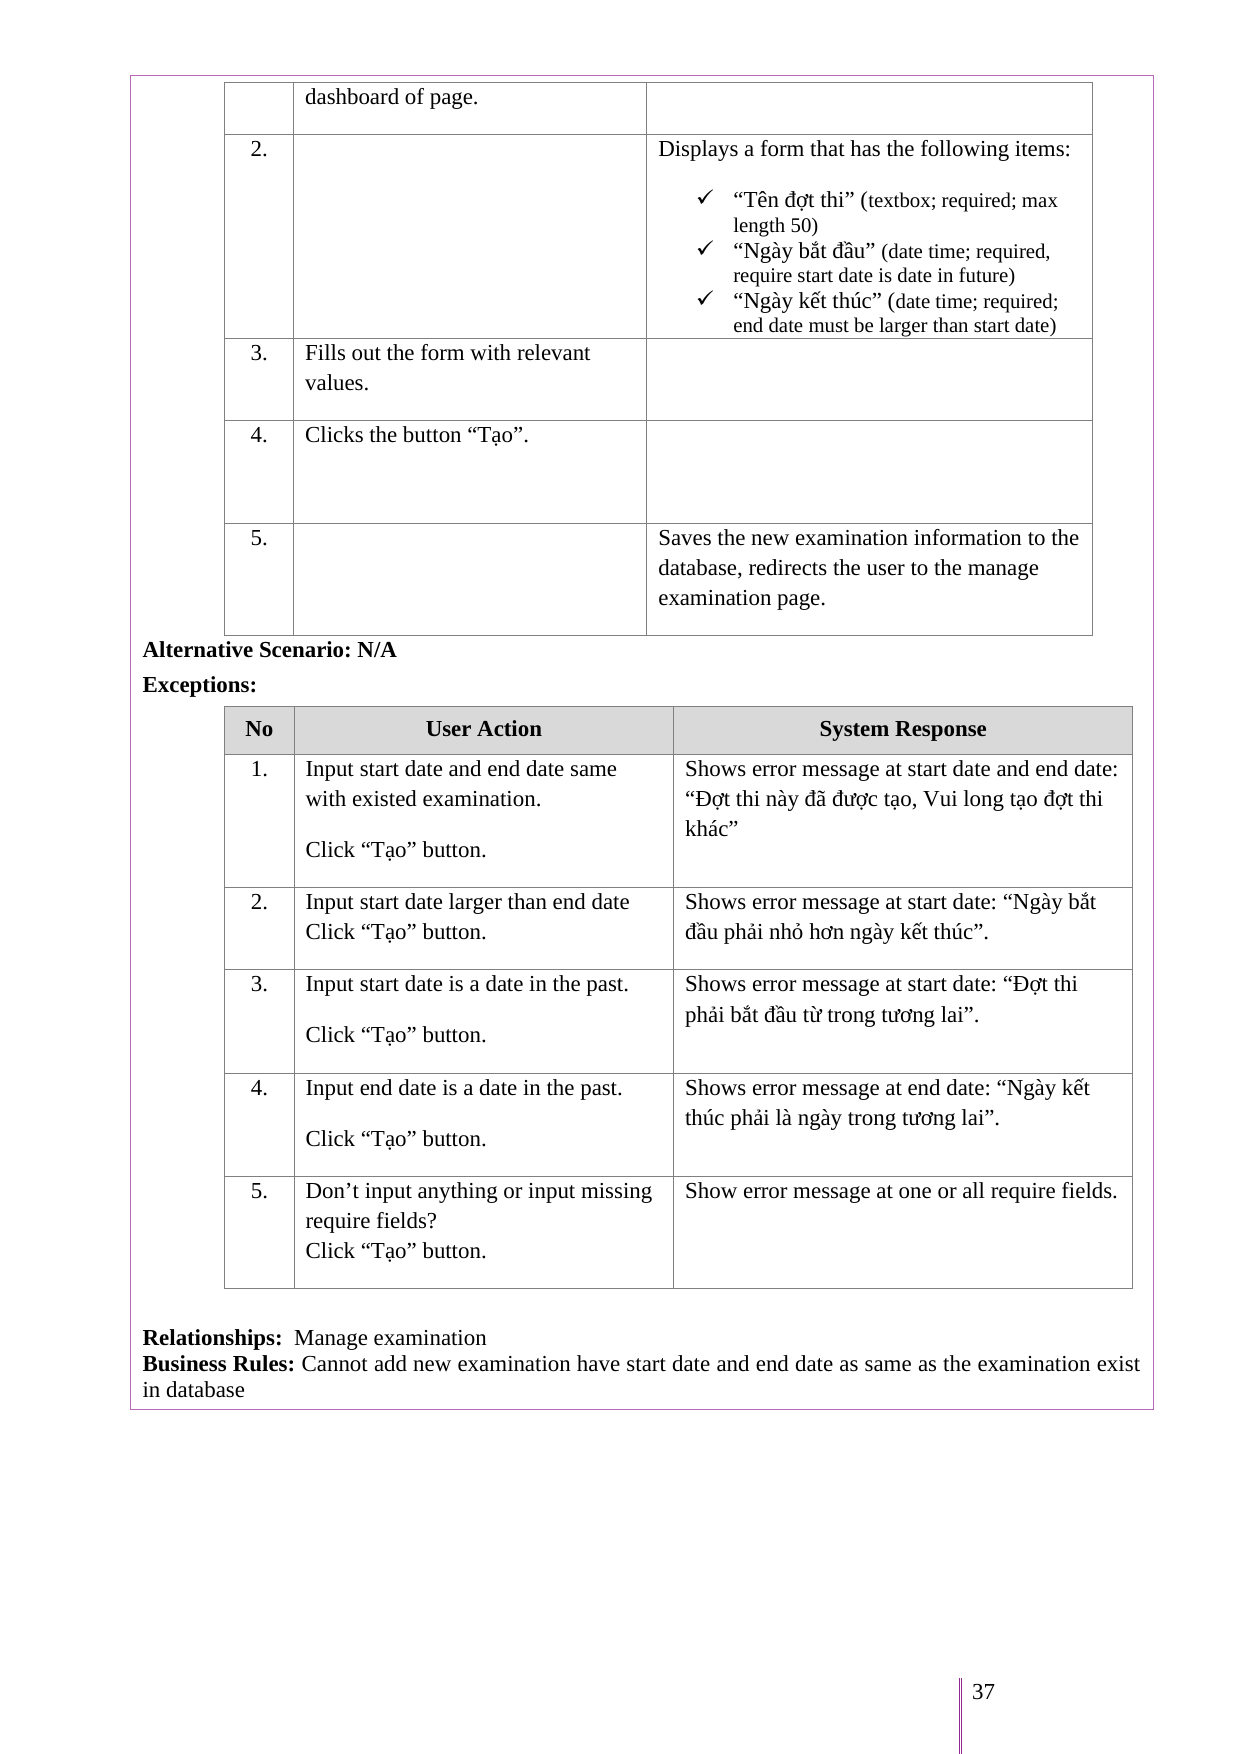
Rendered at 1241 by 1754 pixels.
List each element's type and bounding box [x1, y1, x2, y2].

table_cell [131, 76, 1153, 1409]
